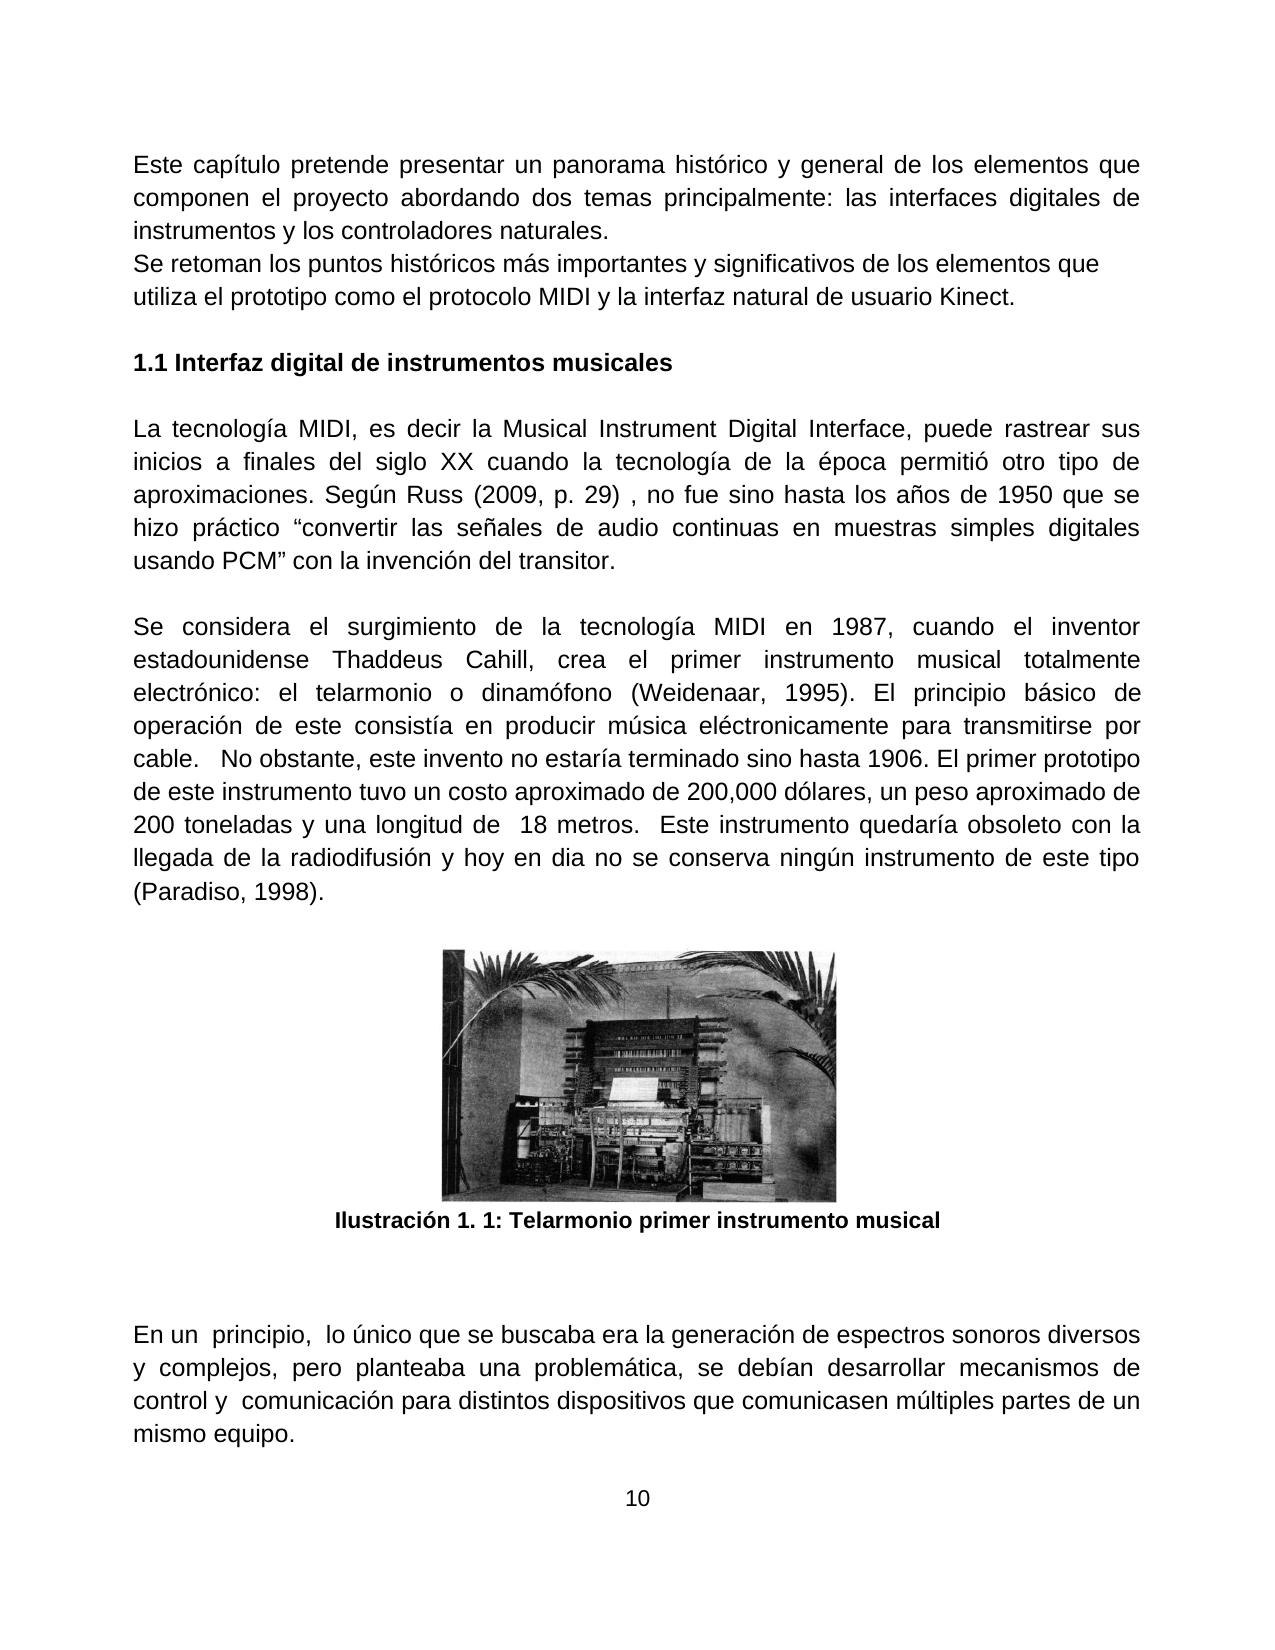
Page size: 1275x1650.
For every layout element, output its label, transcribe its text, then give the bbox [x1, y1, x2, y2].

text Ilustración 1. 1: Telarmonio primer instrumento musical [133, 1207, 1142, 1233]
picture [438, 942, 837, 1203]
text Este capítulo pretende presentar un panorama histórico y general de los elementos que componen el proyecto abordando dos temas principalmente: las interfaces digitales de instrumentos y los controladores naturales. [133, 150, 1142, 245]
subtitle 1.1 Interfaz digital de instrumentos musicales [133, 348, 1142, 377]
text Se retoman los puntos históricos más importantes y significativos de los elementos que utiliza el prototipo como el protocolo MIDI y la interfaz natural de usuario Kinect. [133, 249, 1142, 311]
text En un principio, lo único que se buscaba era la generación de espectros sonoros diversos y complejos, pero planteaba una problemática, se debían desarrollar mecanismos de control y comunicación para distintos dispositivos que comunicasen múltiples partes de un mismo equipo. [133, 1320, 1142, 1448]
text La tecnología MIDI, es decir la Musical Instrument Digital Interface, puede rastrear sus inicios a finales del siglo XX cuando la tecnología de la época permitió otro tipo de aproximaciones. Según Russ (2009, p. 29) , no fue sino hasta los años de 1950 que se hizo práctico “convertir las señales de audio continuas en muestras simples digitales usando PCM” con la invención del transitor. [133, 414, 1142, 575]
text Se considera el surgimiento de la tecnología MIDI en 1987, cuando el inventor estadounidense Thaddeus Cahill, crea el primer instrumento musical totalmente electrónico: el telarmonio o dinamófono (Weidenaar, 1995). El principio básico de operación de este consistía en producir música eléctronicamente para transmitirse por cable. No obstante, este invento no estaría terminado sino hasta 1906. El primer prototipo de este instrumento tuvo un costo aproximado de 200,000 dólares, un peso aproximado de 200 toneladas y una longitud de 18 metros. Este instrumento quedaría obsoleto con la llegada de la radiodifusión y hoy en dia no se conserva ningún instrumento de este tipo (Paradiso, 1998). [133, 612, 1142, 905]
